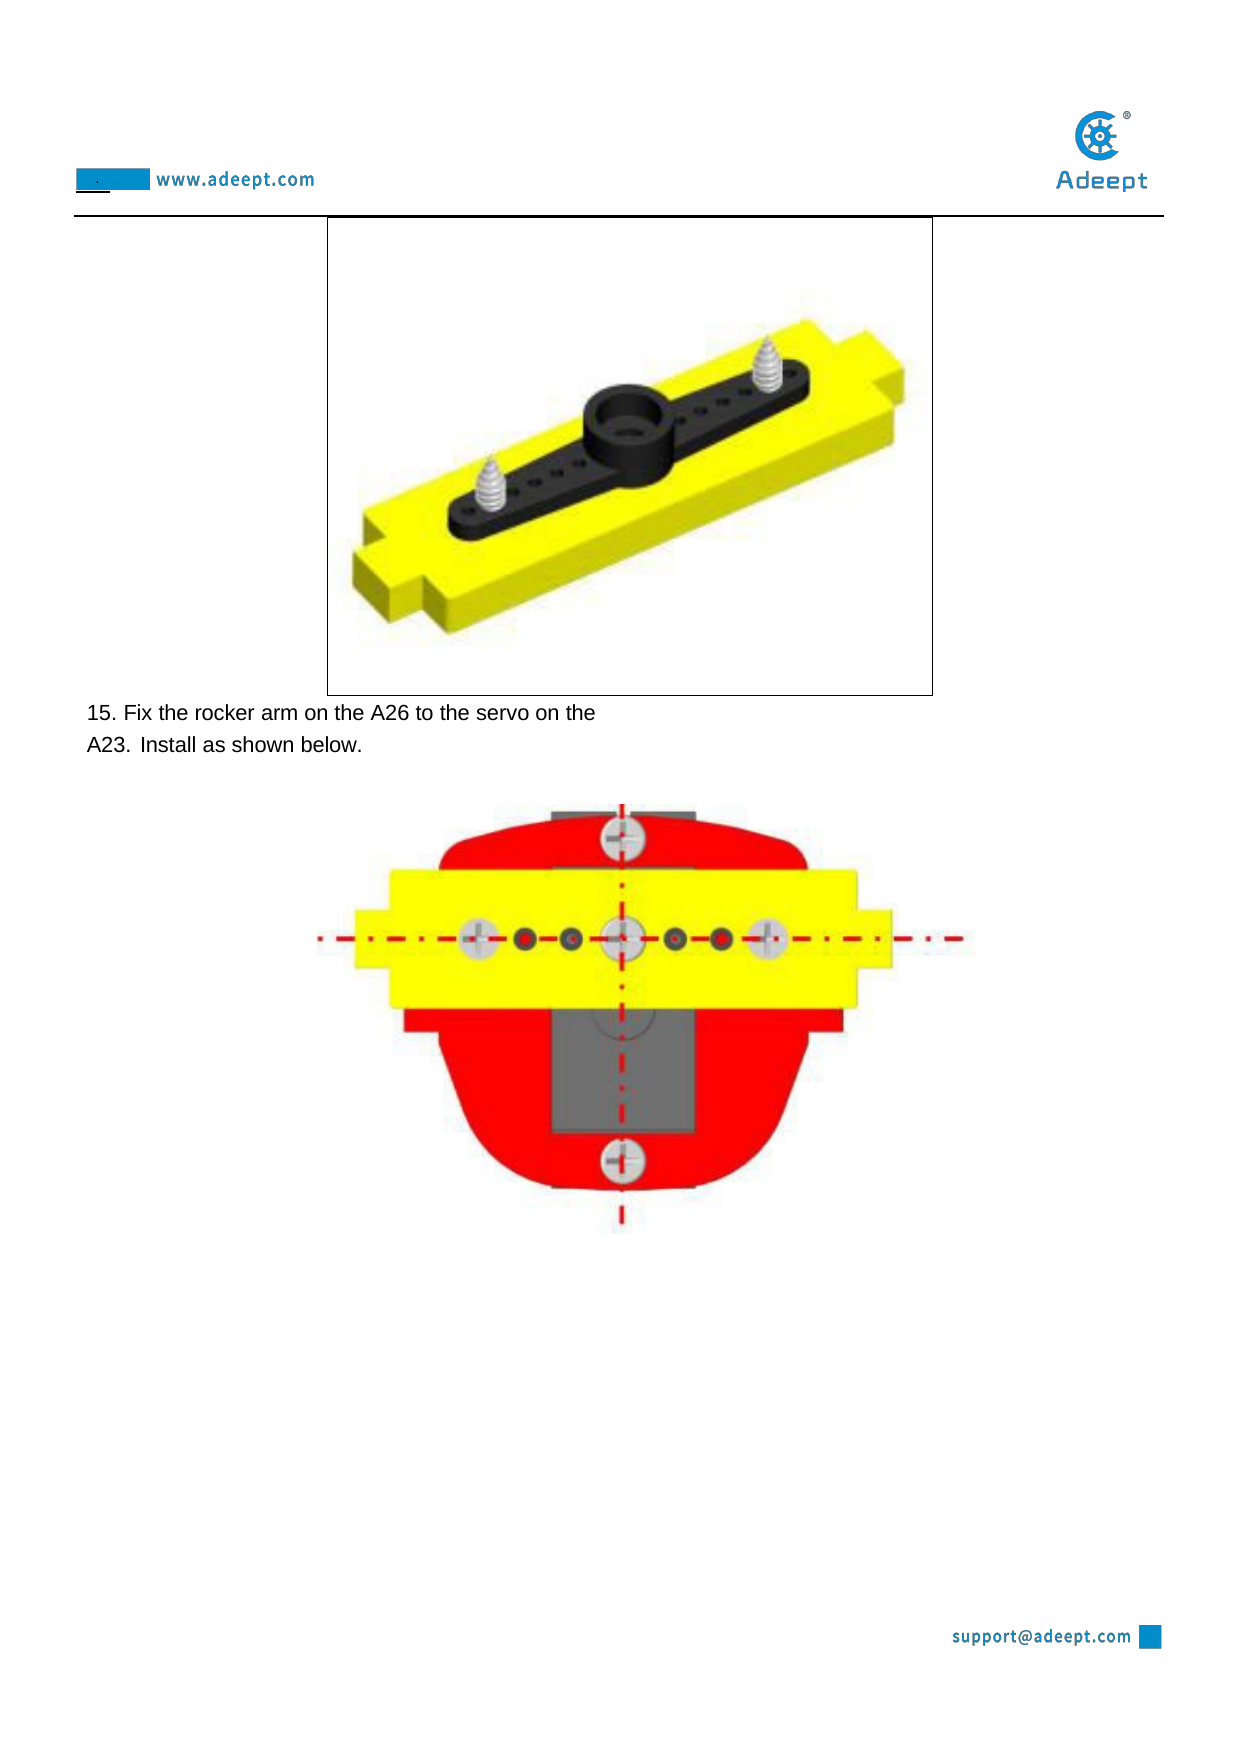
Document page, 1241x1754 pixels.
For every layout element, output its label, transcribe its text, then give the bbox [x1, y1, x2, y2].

picture [328, 218, 932, 695]
picture [267, 804, 989, 1235]
picture [946, 1625, 1139, 1649]
list Fix the rocker arm on the A26 to the servo on the A23. Install as shown below. [87, 700, 645, 757]
picture [1056, 111, 1147, 192]
picture [75, 167, 343, 191]
